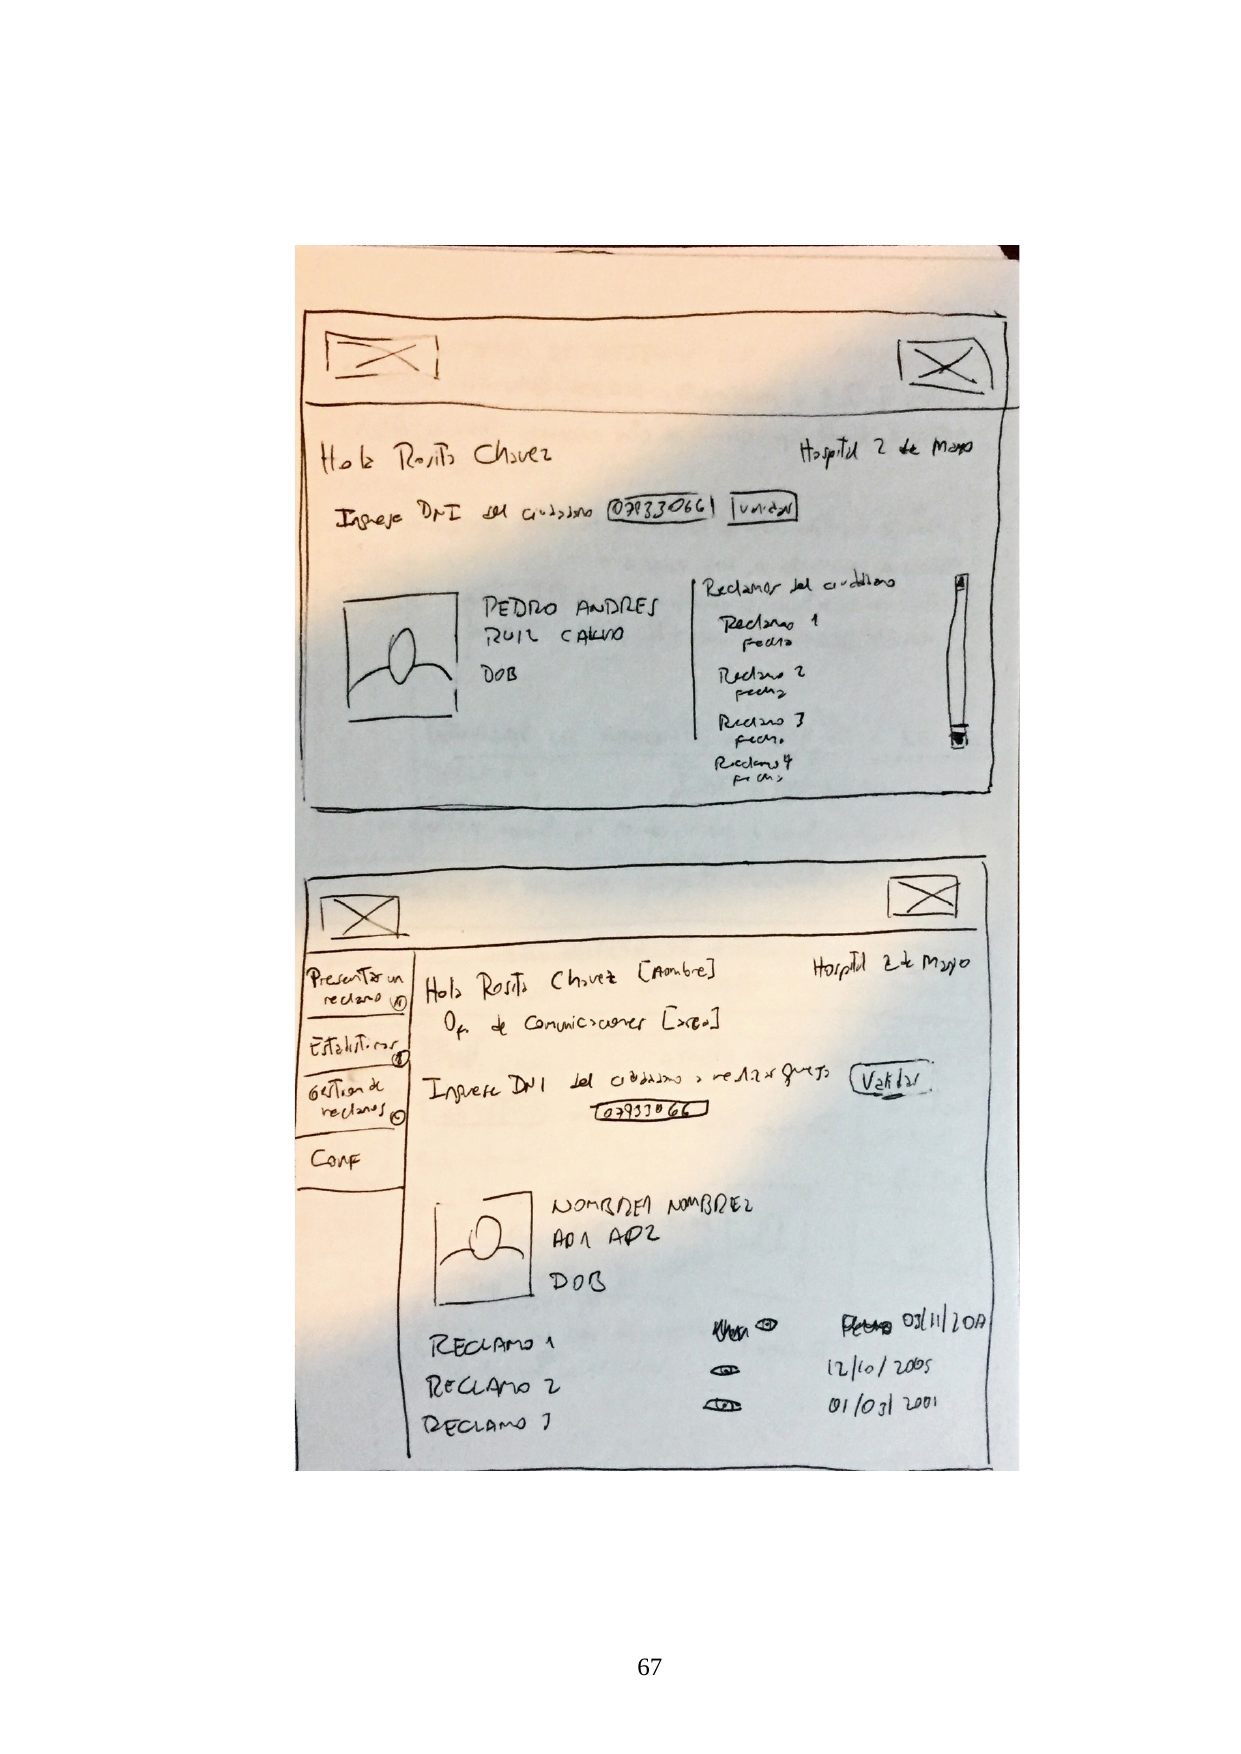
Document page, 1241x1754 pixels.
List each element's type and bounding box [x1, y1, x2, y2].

picture [294, 245, 1020, 1471]
